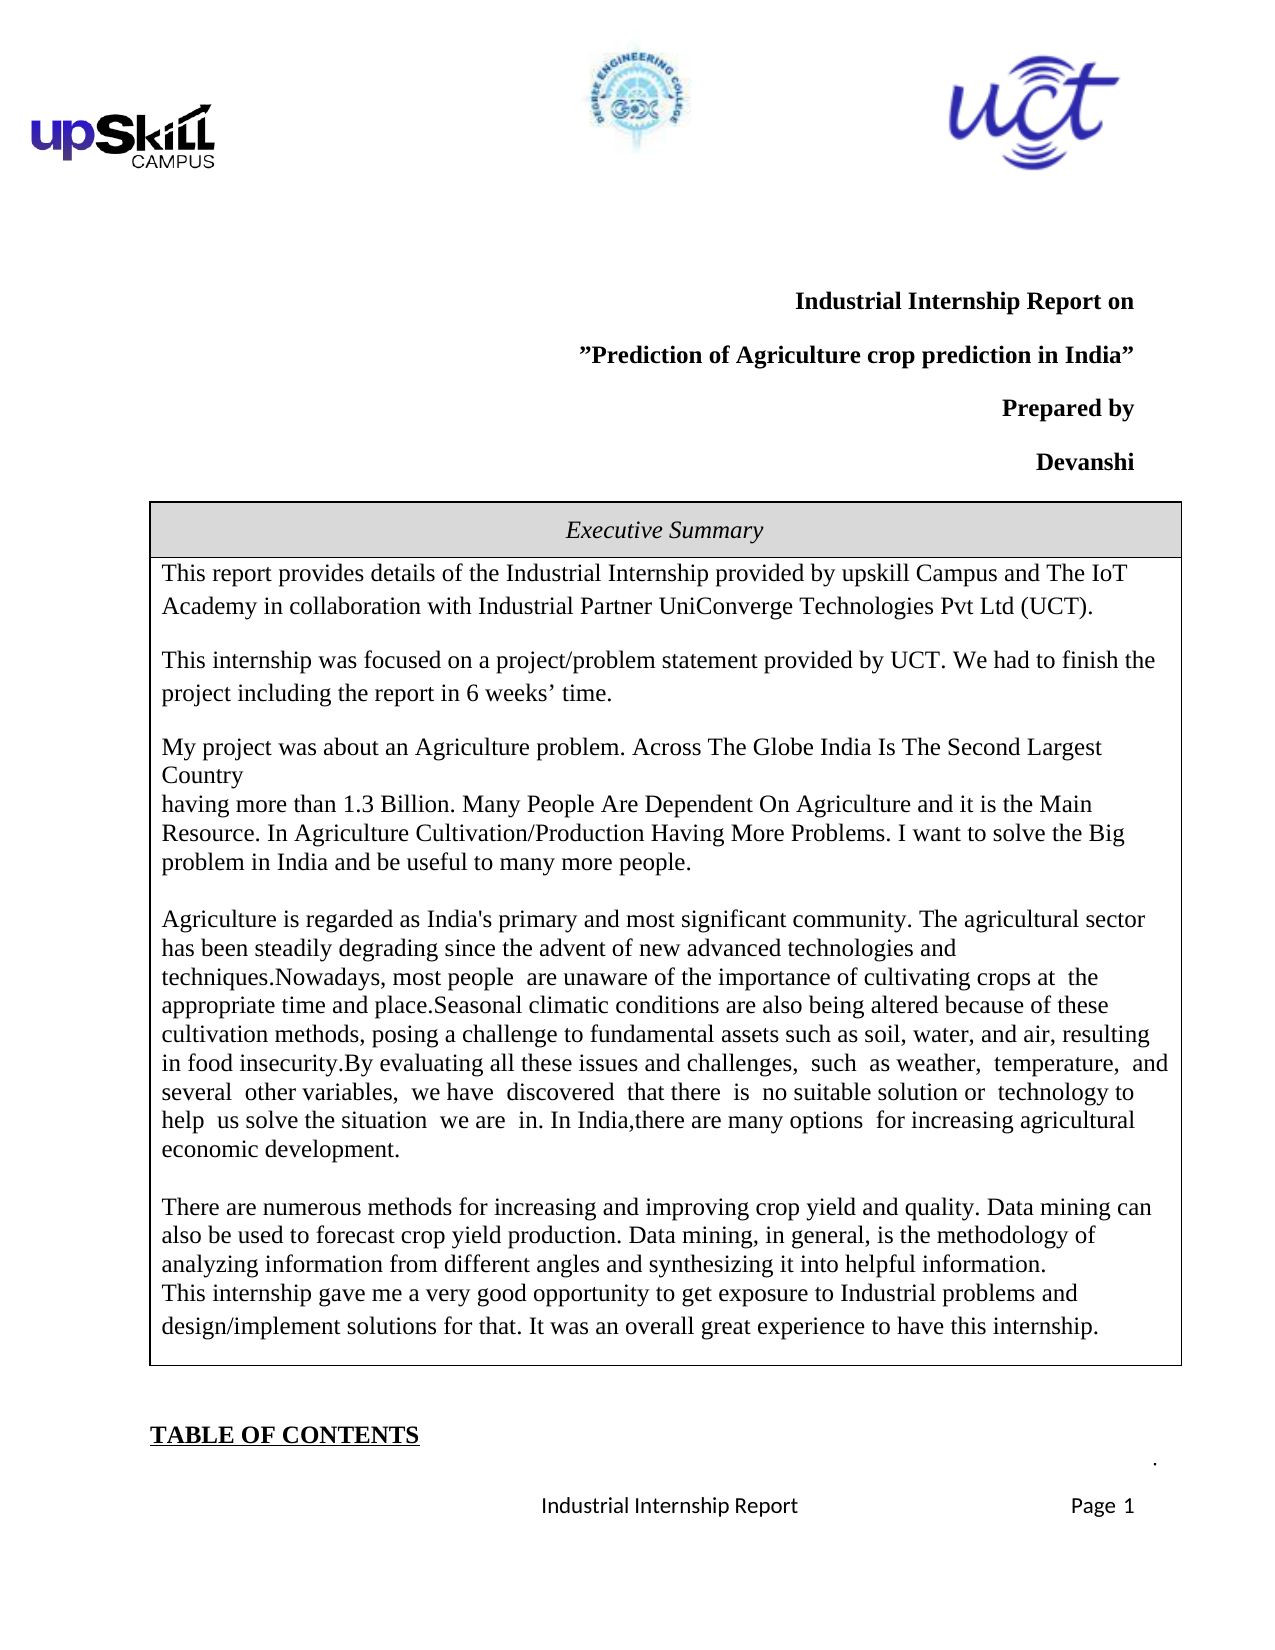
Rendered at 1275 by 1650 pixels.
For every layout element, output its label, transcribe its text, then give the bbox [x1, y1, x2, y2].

table_cell This report provides details of the Industrial Internship provided by upskill Campus and The IoT Academy in collaboration with Industrial Partner UniConverge Technologies Pvt Ltd (UCT). This internship was focused on a project/problem statement provided by UCT. We had to finish the project including the report in 6 weeks’ time. My project was about an Agriculture problem. Across The Globe India Is The Second Largest Country having more than 1.3 Billion. Many People Are Dependent On Agriculture and it is the Main Resource. In Agriculture Cultivation/Production Having More Problems. I want to solve the Big problem in India and be useful to many more people. Agriculture is regarded as India's primary and most significant community. The agricultural sector has been steadily degrading since the advent of new advanced technologies and techniques.Nowadays, most people are unaware of the importance of cultivating crops at the appropriate time and place.Seasonal climatic conditions are also being altered because of these cultivation methods, posing a challenge to fundamental assets such as soil, water, and air, resulting in food insecurity.By evaluating all these issues and challenges, such as weather, temperature, and several other variables, we have discovered that there is no suitable solution or technology to help us solve the situation we are in. In India,there are many options for increasing agricultural economic development. There are numerous methods for increasing and improving crop yield and quality. Data mining can also be used to forecast crop yield production. Data mining, in general, is the methodology of analyzing information from different angles and synthesizing it into helpful information. This internship gave me a very good opportunity to get exposure to Industrial problems and design/implement solutions for that. It was an overall great experience to have this internship. [151, 558, 1181, 1364]
text TABLE OF CONTENTS [150, 1420, 1134, 1449]
table_header Executive Summary [151, 503, 1181, 557]
picture [0, 92, 246, 172]
picture [946, 46, 1125, 172]
picture [565, 28, 710, 172]
text Prepared by [150, 393, 1134, 422]
text ”Prediction of Agriculture crop prediction in India” [150, 340, 1134, 368]
text Industrial Internship Report on [150, 286, 1134, 314]
text Devanshi [150, 447, 1134, 476]
